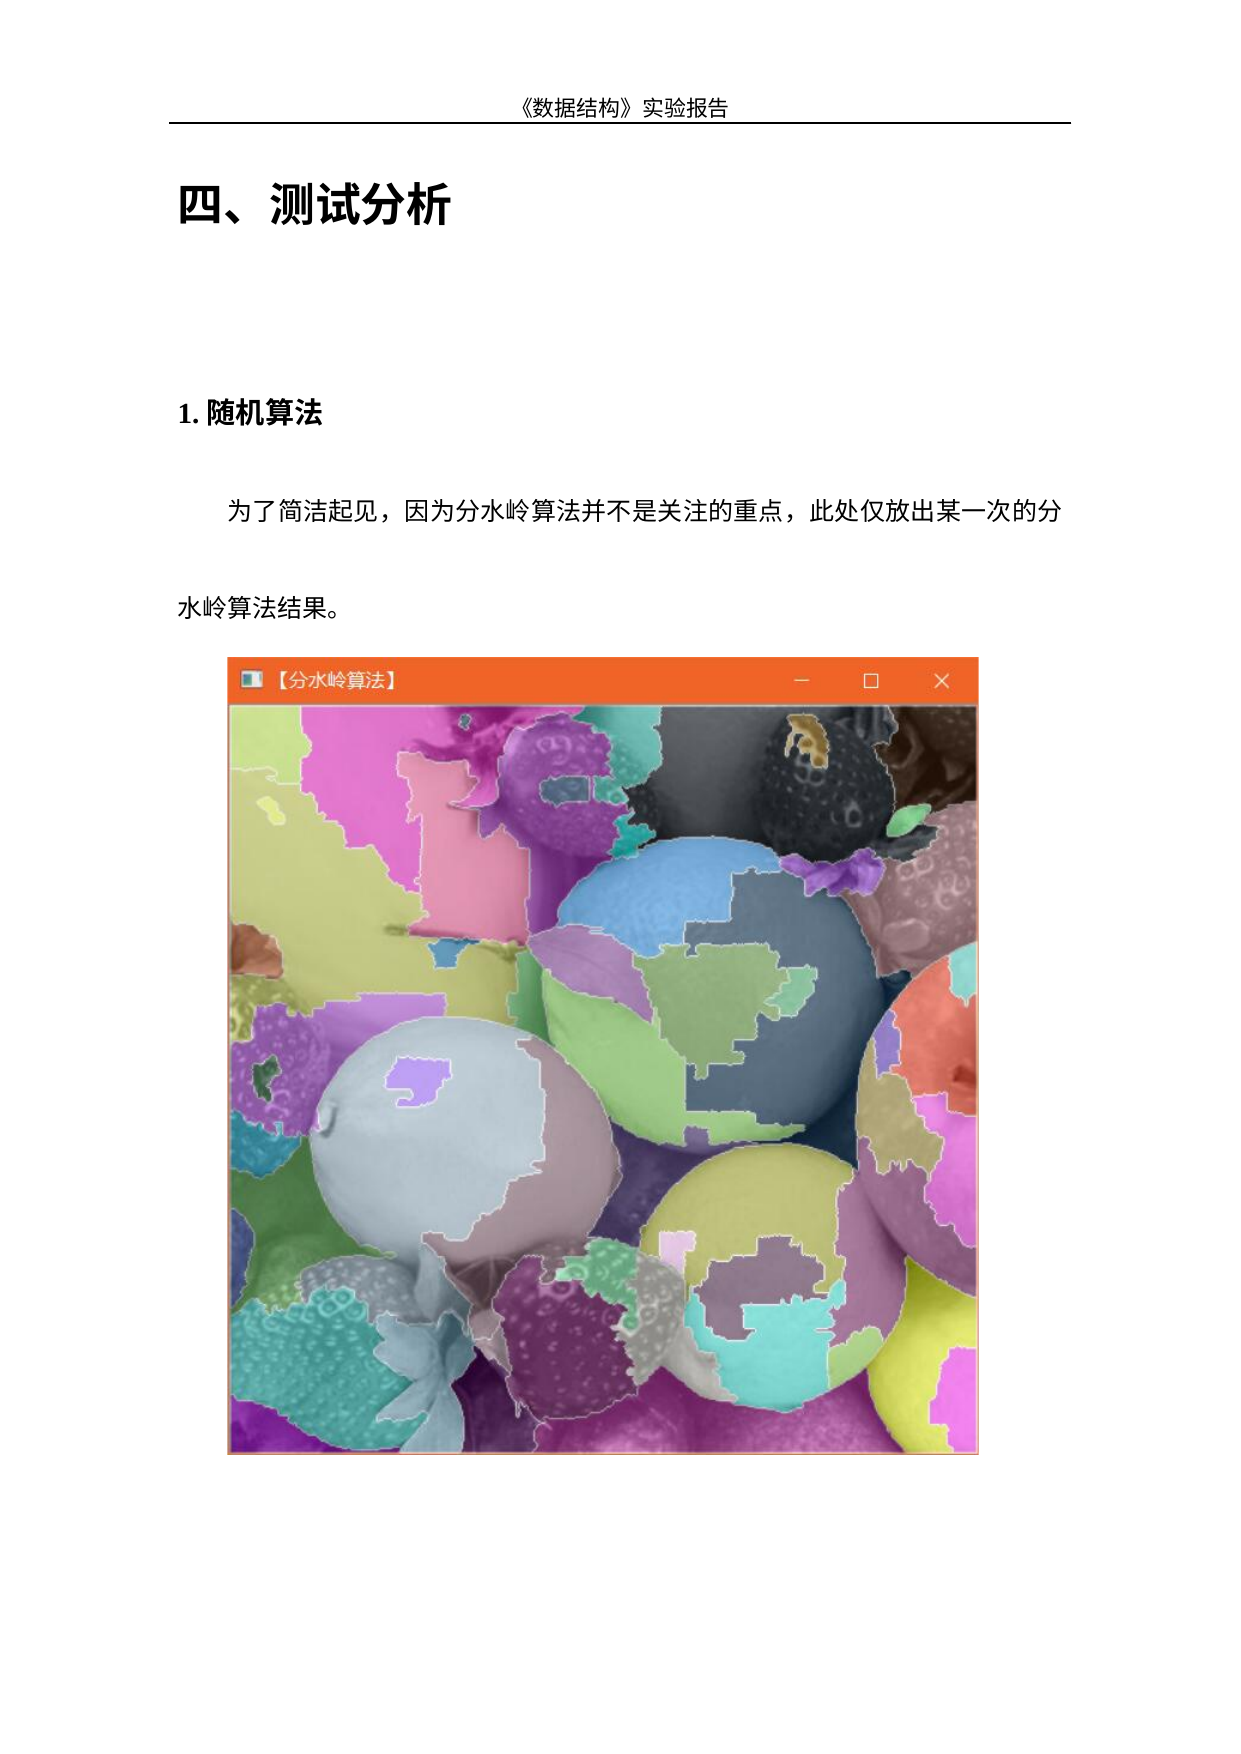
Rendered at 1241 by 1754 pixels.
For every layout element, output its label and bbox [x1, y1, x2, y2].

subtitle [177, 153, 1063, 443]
picture [227, 657, 979, 1455]
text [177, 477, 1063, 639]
